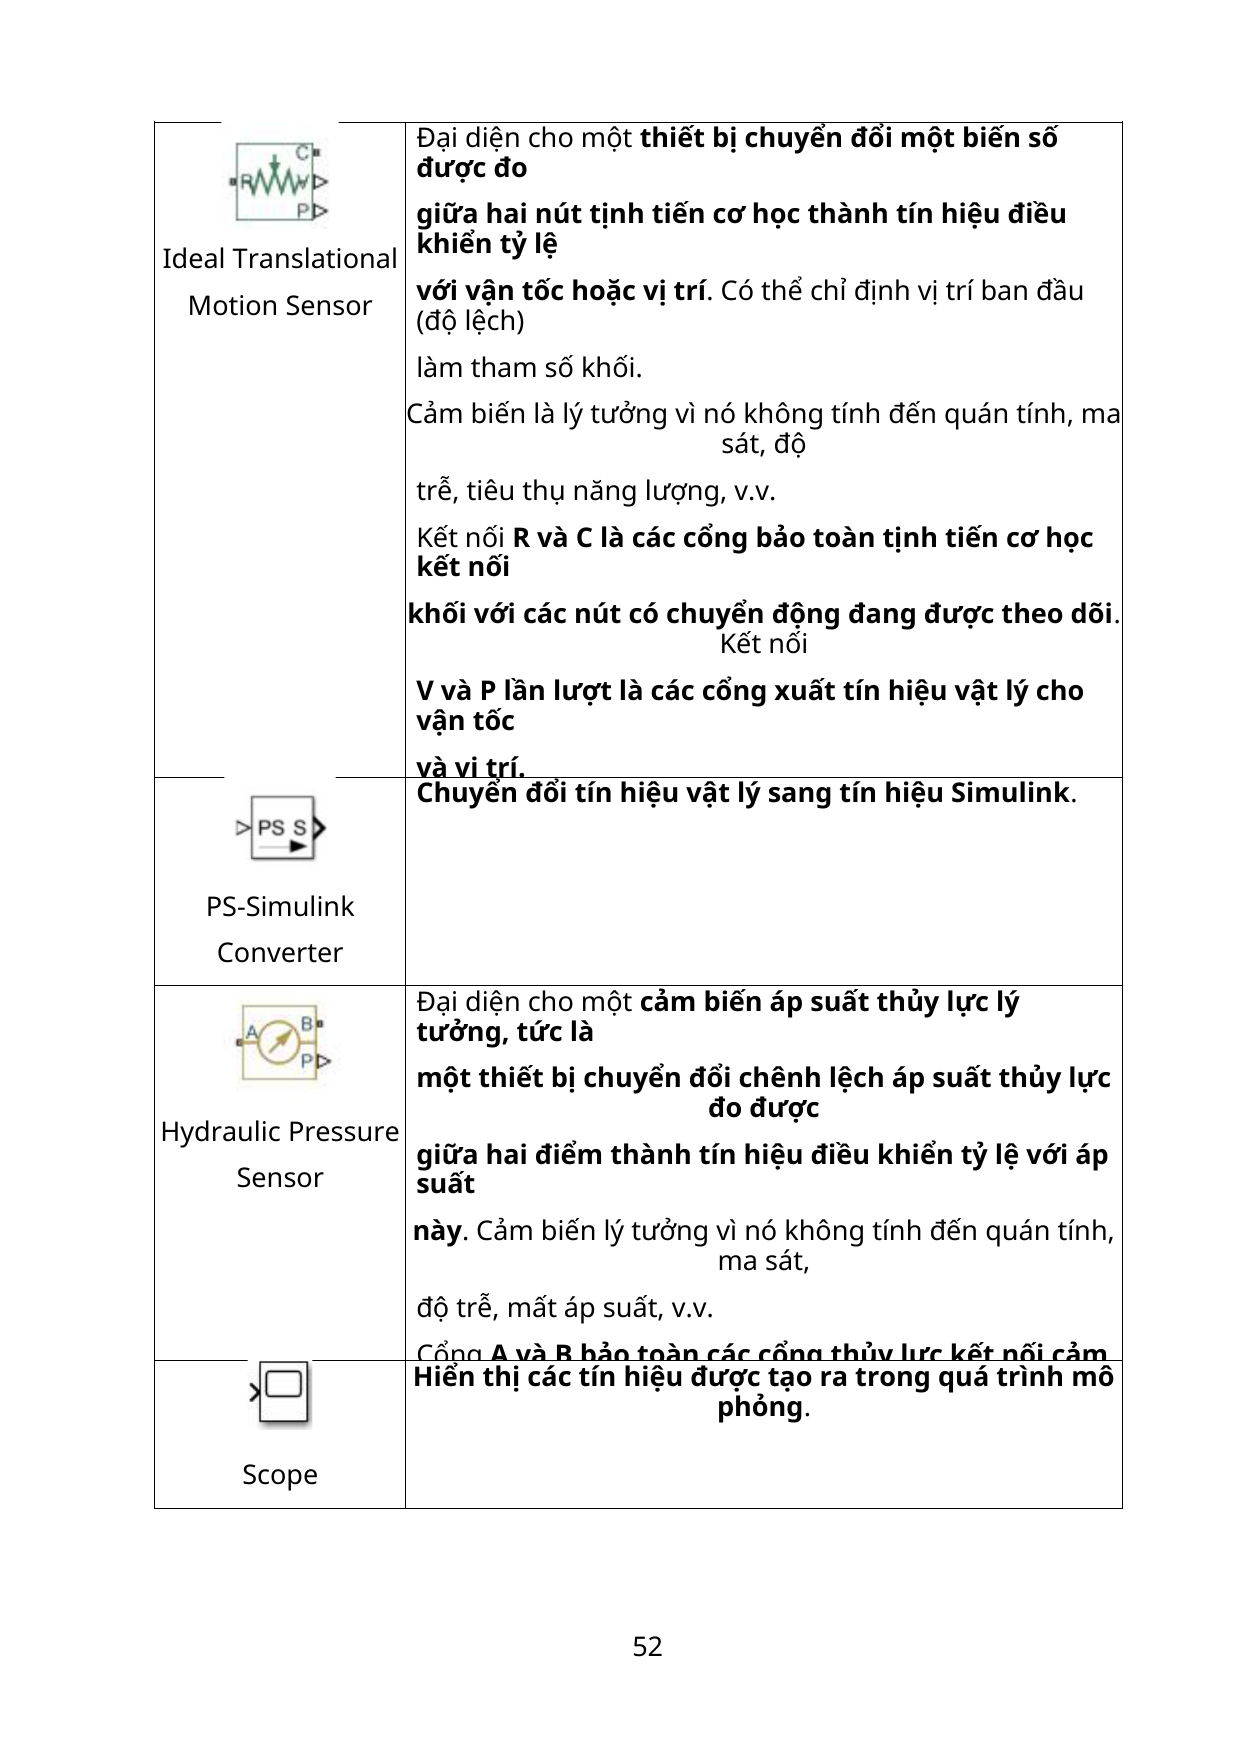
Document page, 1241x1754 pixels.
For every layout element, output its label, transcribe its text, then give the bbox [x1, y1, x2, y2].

table_cell Chuyển đổi tín hiệu vật lý sang tín hiệu Simulink. [406, 778, 1122, 985]
picture [224, 777, 336, 876]
table_cell Scope [155, 1361, 405, 1508]
table_cell Hiển thị các tín hiệu được tạo ra trong quá trình mô phỏng. [406, 1361, 1122, 1508]
text 52 [623, 1633, 663, 1663]
table_header Ideal Translational Motion Sensor [155, 123, 405, 776]
table_cell PS-Simulink Converter [155, 778, 405, 985]
picture [247, 1360, 313, 1430]
table_header Đại diện cho một thiết bị chuyển đổi một biến số được đo giữa hai nút tịnh tiến cơ học thành tín hiệu điều khiển tỷ lệ với vận tốc hoặc vị trí. Có thể chỉ định vị trí ban đầu (độ lệch) làm tham số khối. Cảm biến là lý tưởng vì nó không tính đến quán tính, ma sát, độ trễ, tiêu thụ năng lượng, v.v. Kết nối R và C là các cổng bảo toàn tịnh tiến cơ học kết nối khối với các nút có chuyển động đang được theo dõi. Kết nối V và P lần lượt là các cổng xuất tín hiệu vật lý cho vận tốc và vị trí. Cổng R và C là các cổng bảo toàn tịnh tiến cơ học kết nối khối với các nút có chuyển động đang được theo dõi. Kết nối V và P lần lượt là các cổng xuất tín hiệu vật lý cho vận tốc và vị trí. Chiều dương của khối là từ cổng R đến cổng C. [406, 123, 1122, 776]
picture [221, 122, 339, 229]
table_cell Đại diện cho một cảm biến áp suất thủy lực lý tưởng, tức là một thiết bị chuyển đổi chênh lệch áp suất thủy lực đo được giữa hai điểm thành tín hiệu điều khiển tỷ lệ với áp suất này. Cảm biến lý tưởng vì nó không tính đến quán tính, ma sát, độ trễ, mất áp suất, v.v. Cổng A và B bảo toàn các cổng thủy lực kết nối cảm biến với đường thủy lực. Cổng P là một cổng tín hiệu vật lý xuất ra giá trị áp suất. Chiều dương của cảm biến là từ A đến B. [406, 986, 1122, 1360]
table_cell Hydraulic Pressure Sensor [155, 986, 405, 1360]
picture [207, 986, 353, 1101]
